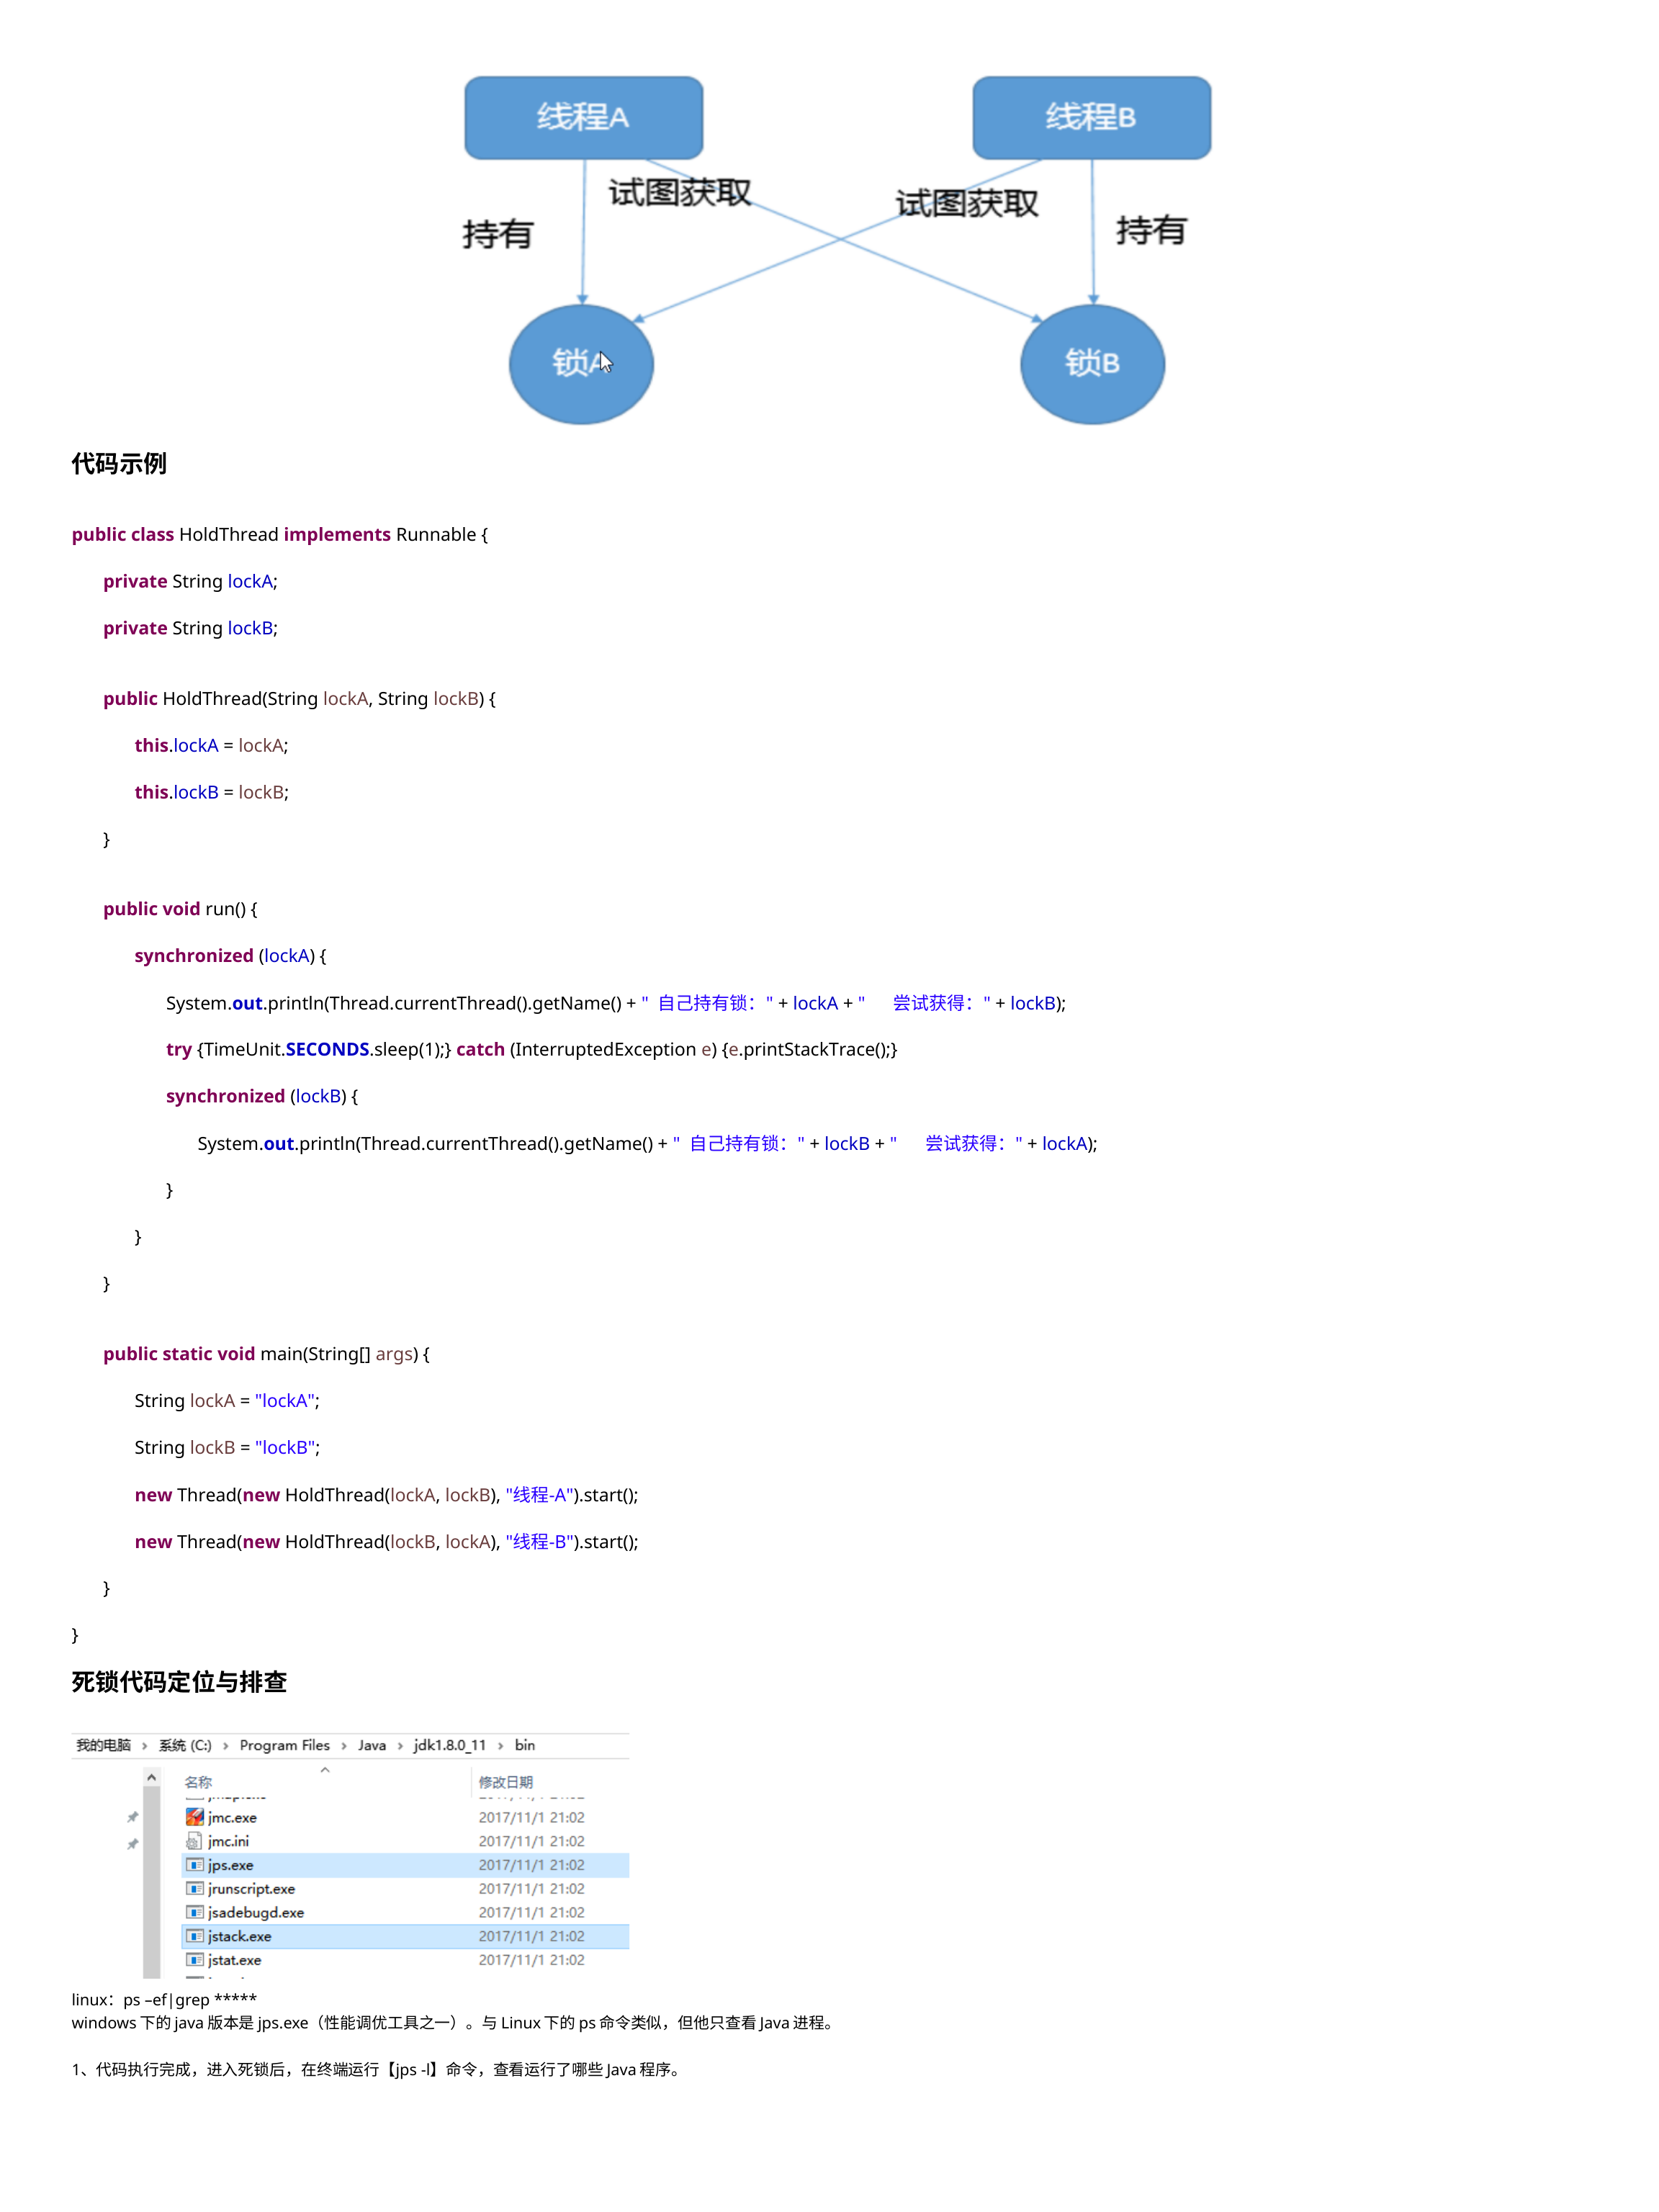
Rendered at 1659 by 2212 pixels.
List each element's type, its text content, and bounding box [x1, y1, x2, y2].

text windows下的java版本是jps.exe（性能调优工具之一）。与Linux下的ps命令类似，但他只查看Java进程。 [71, 2010, 1604, 2033]
text 代码示例 [71, 439, 1604, 485]
text public void run() { [71, 885, 1604, 932]
text } [71, 1564, 1604, 1611]
text synchronized (lockA) { [71, 932, 1604, 979]
text public HoldThread(String lockA, String lockB) { [71, 675, 1604, 721]
text this.lockA = lockA; [71, 721, 1604, 768]
text 1、代码执行完成，进入死锁后，在终端运行【jps -l】命令，查看运行了哪些Java程序。 [71, 2057, 1604, 2080]
text } [71, 1213, 1604, 1259]
text System.out.println(Thread.currentThread().getName() + " 自己持有锁：" + lockA + " 尝试获得：" + lockB); [71, 979, 1604, 1025]
text } [71, 1259, 1604, 1306]
text try {TimeUnit.SECONDS.sleep(1);} catch (InterruptedException e) {e.printStackTrace();} [71, 1025, 1604, 1072]
picture [71, 1730, 630, 1979]
text synchronized (lockB) { [71, 1072, 1604, 1119]
text 死锁代码定位与排查 [71, 1658, 1604, 1704]
text new Thread(new HoldThread(lockA, lockB), "线程-A").start(); [71, 1470, 1604, 1517]
text public static void main(String[] args) { [71, 1330, 1604, 1377]
text String lockB = "lockB"; [71, 1424, 1604, 1470]
text this.lockB = lockB; [71, 768, 1604, 815]
text public class HoldThread implements Runnable { [71, 511, 1604, 557]
text String lockA = "lockA"; [71, 1377, 1604, 1424]
text } [71, 815, 1604, 862]
picture [457, 64, 1219, 428]
text } [71, 1611, 1604, 1658]
text private String lockA; [71, 557, 1604, 604]
text } [71, 1166, 1604, 1213]
text System.out.println(Thread.currentThread().getName() + " 自己持有锁：" + lockB + " 尝试获得：" + lockA); [71, 1119, 1604, 1166]
text linux：ps –ef|grep ***** [71, 1987, 1604, 2010]
text new Thread(new HoldThread(lockB, lockA), "线程-B").start(); [71, 1517, 1604, 1564]
text private String lockB; [71, 604, 1604, 651]
